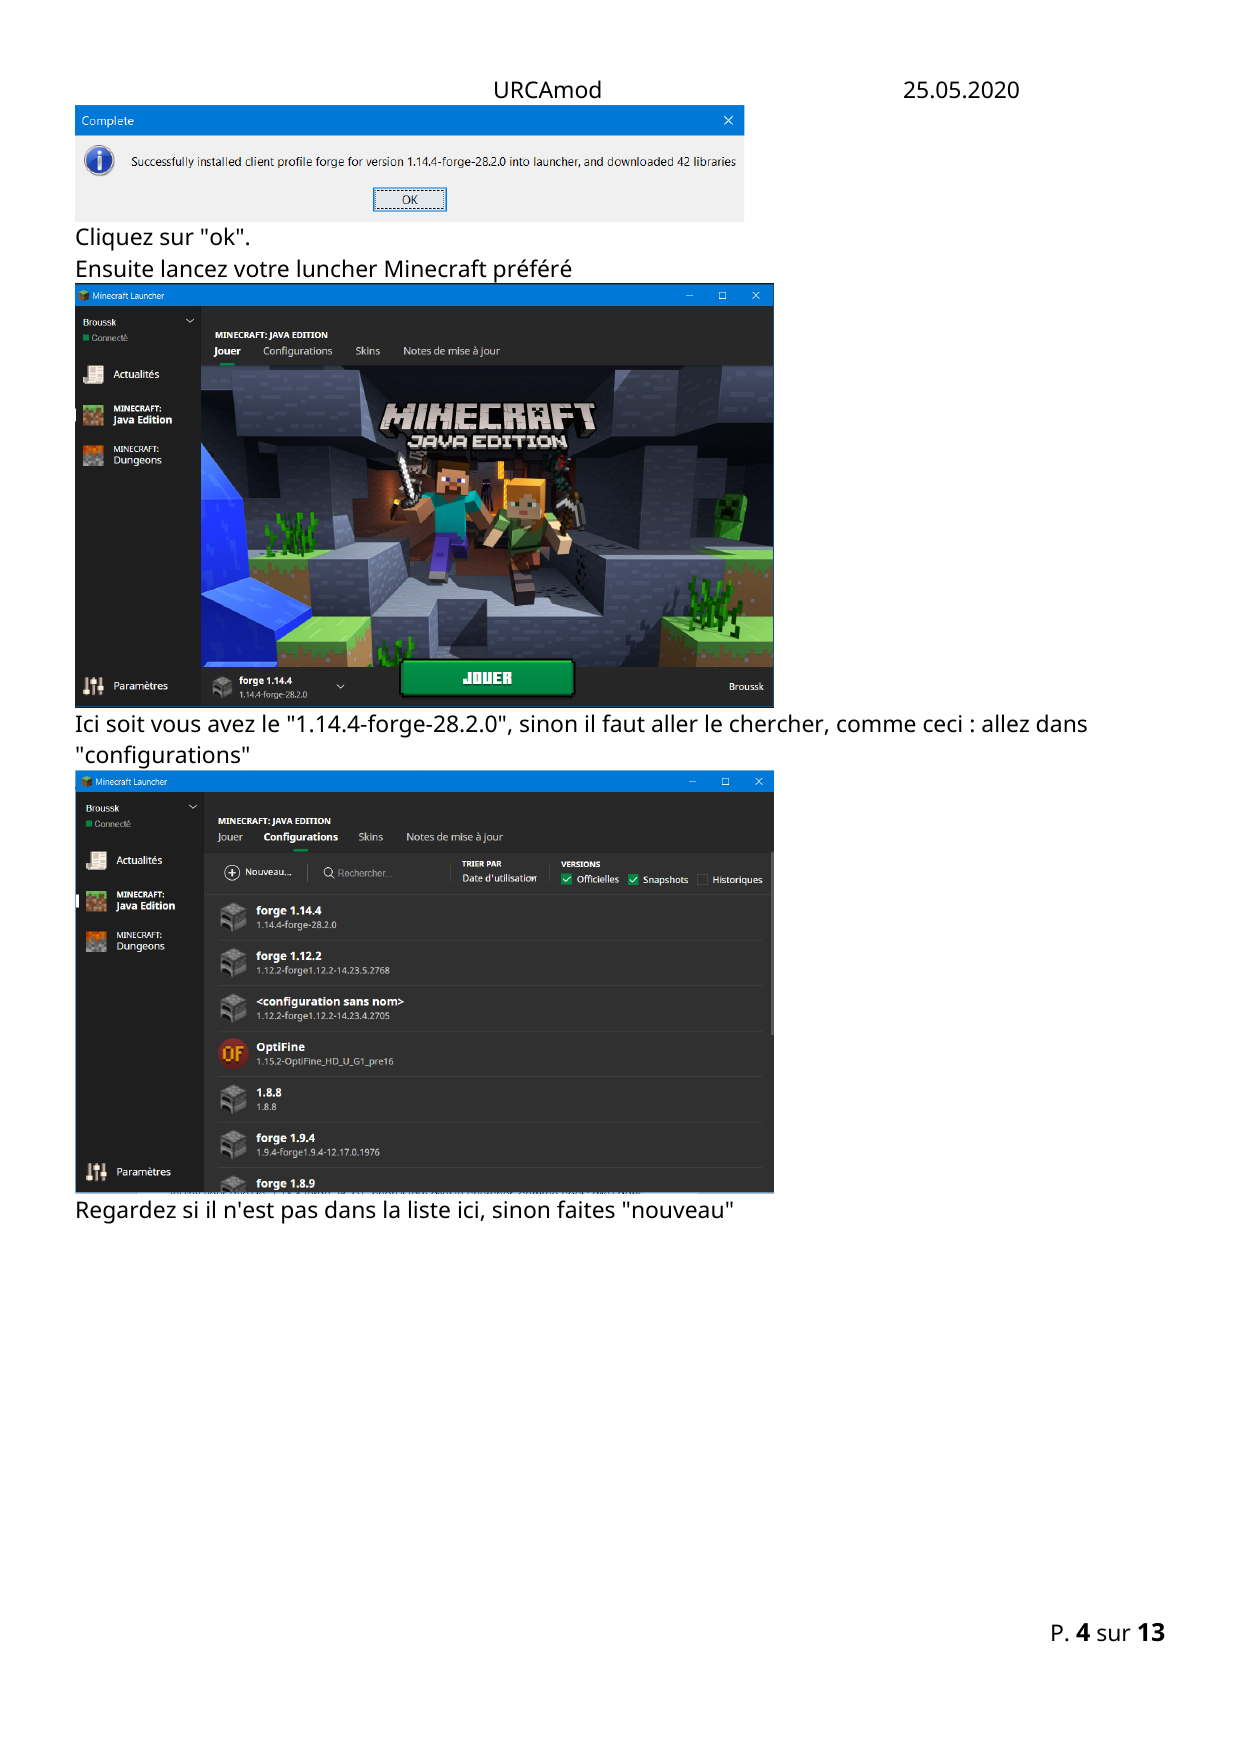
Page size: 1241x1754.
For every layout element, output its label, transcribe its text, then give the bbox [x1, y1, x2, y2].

text Ici soit vous avez le "1.14.4-forge-28.2.0", sinon il faut aller le chercher, comme ceci : allez dans "configurations" [75, 707, 1165, 770]
picture [75, 283, 774, 708]
text Regardez si il n'est pas dans la liste ici, sinon faites "nouveau" [75, 1194, 1165, 1225]
picture [75, 105, 745, 222]
text Ensuite lancez votre luncher Minecraft préféré [75, 252, 1165, 284]
text Cliquez sur "ok". [75, 221, 1165, 252]
picture [75, 770, 774, 1194]
